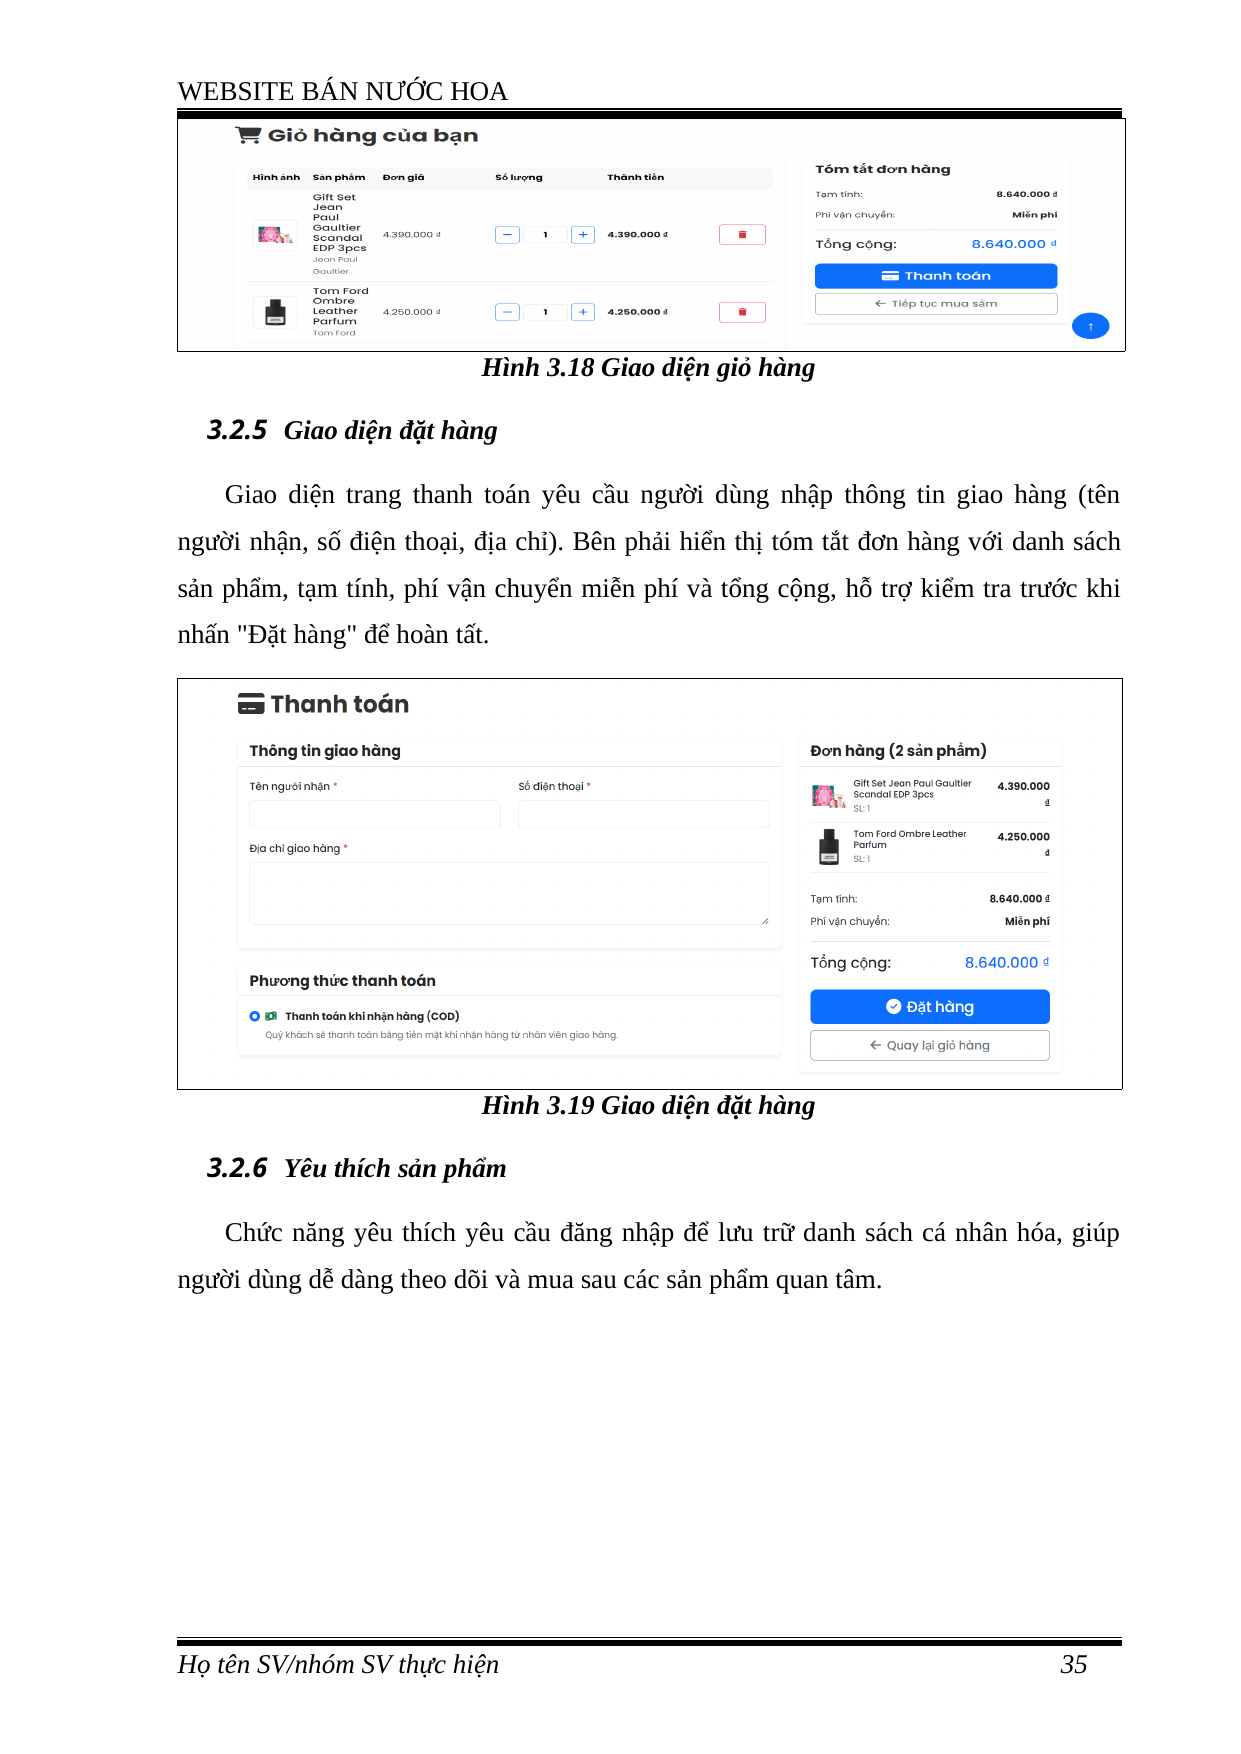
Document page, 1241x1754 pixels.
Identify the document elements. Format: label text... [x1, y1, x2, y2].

subtitle Giao diện đặt hàng [207, 411, 1122, 447]
subtitle Yêu thích sản phẩm [207, 1148, 1122, 1185]
picture [178, 119, 1125, 351]
picture [178, 679, 1122, 1089]
text Giao diện trang thanh toán yêu cầu người dùng nhập thông tin giao hàng (tên người nhận, số điện thoại, địa chỉ). Bên phải hiển thị tóm tắt đơn hàng với danh sách sản phẩm, tạm tính, phí vận chuyển miễn phí và tổng cộng, hỗ trợ kiểm tra trước khi nhấn "Đặt hàng" để hoàn tất. [177, 478, 1122, 649]
text Chức năng yêu thích yêu cầu đăng nhập để lưu trữ danh sách cá nhân hóa, giúp người dùng dễ dàng theo dõi và mua sau các sản phẩm quan tâm. [177, 1216, 1122, 1294]
